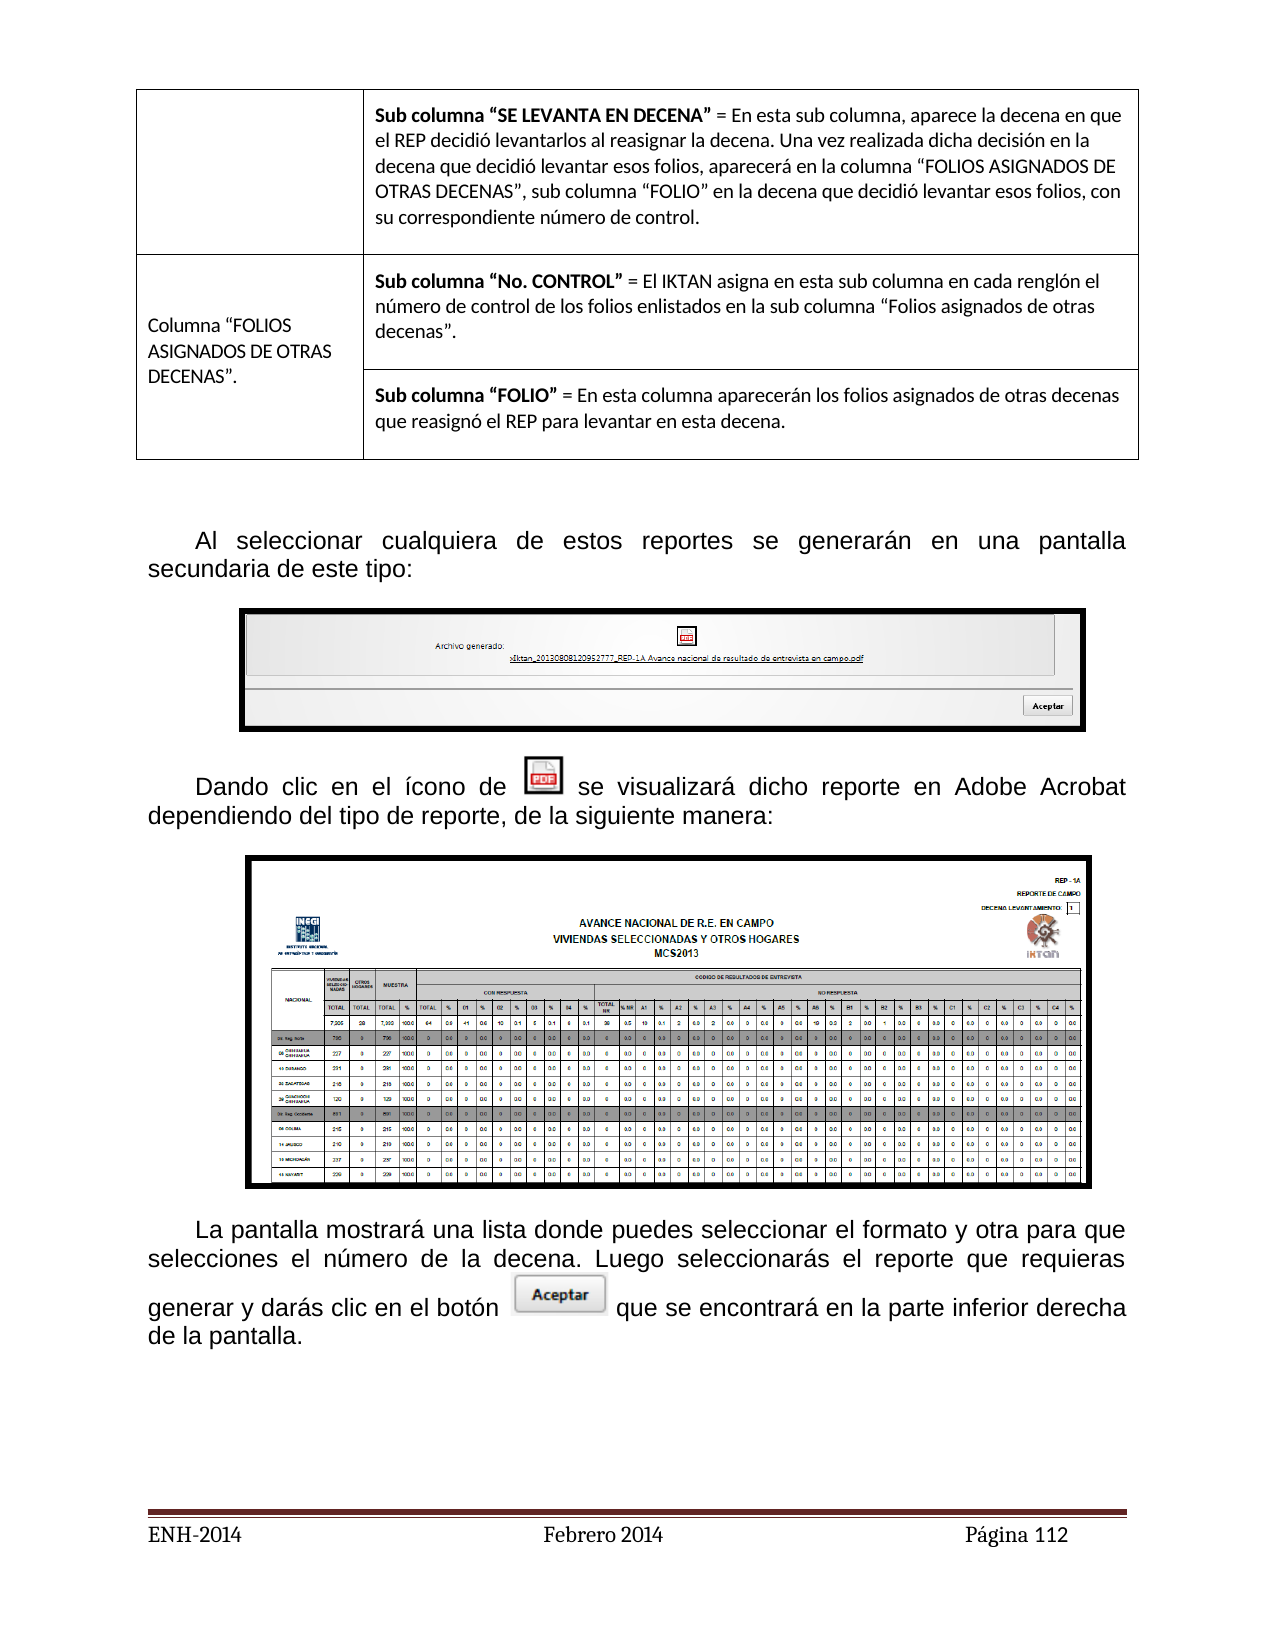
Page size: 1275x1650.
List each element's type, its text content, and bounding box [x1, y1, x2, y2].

text Dando clic en el ícono de se visualizará dicho reporte en Adobe Acrobat dependiendo del tipo de reporte, de la siguiente manera: [148, 755, 1127, 830]
table_cell Sub columna “SE LEVANTA EN DECENA” = En esta sub columna, aparece la decena en que el REP decidió levantarlos al reasignar la decena. Una vez realizada dicha decisión en la decena que decidió levantar esos folios, aparecerá en la columna “FOLIOS ASIGNADOS DE OTRAS DECENAS”, sub columna “FOLIO” en la decena que decidió levantar esos folios, con su correspondiente número de control. [364, 90, 1138, 254]
picture [523, 755, 565, 796]
text La pantalla mostrará una lista donde puedes seleccionar el formato y otra para que selecciones el número de la decena. Luego seleccionarás el reporte que requieras generar y darás clic en el botón que se encontrará en la parte inferior derecha de la pantalla. [148, 1215, 1127, 1350]
picture [251, 861, 1086, 1183]
table_cell Sub columna “FOLIO” = En esta columna aparecerán los folios asignados de otras decenas que reasignó el REP para levantar en esta decena. [364, 370, 1138, 458]
picture [510, 1272, 609, 1316]
text Al seleccionar cualquiera de estos reportes se generarán en una pantalla secundaria de este tipo: [148, 526, 1127, 583]
picture [245, 614, 1080, 726]
table_cell Columna “FOLIOS ASIGNADOS DE OTRAS DECENAS”. [137, 255, 363, 458]
table_cell Sub columna “No. CONTROL” = El IKTAN asigna en esta sub columna en cada renglón el número de control de los folios enlistados en la sub columna “Folios asignados de otras decenas”. [364, 255, 1138, 369]
